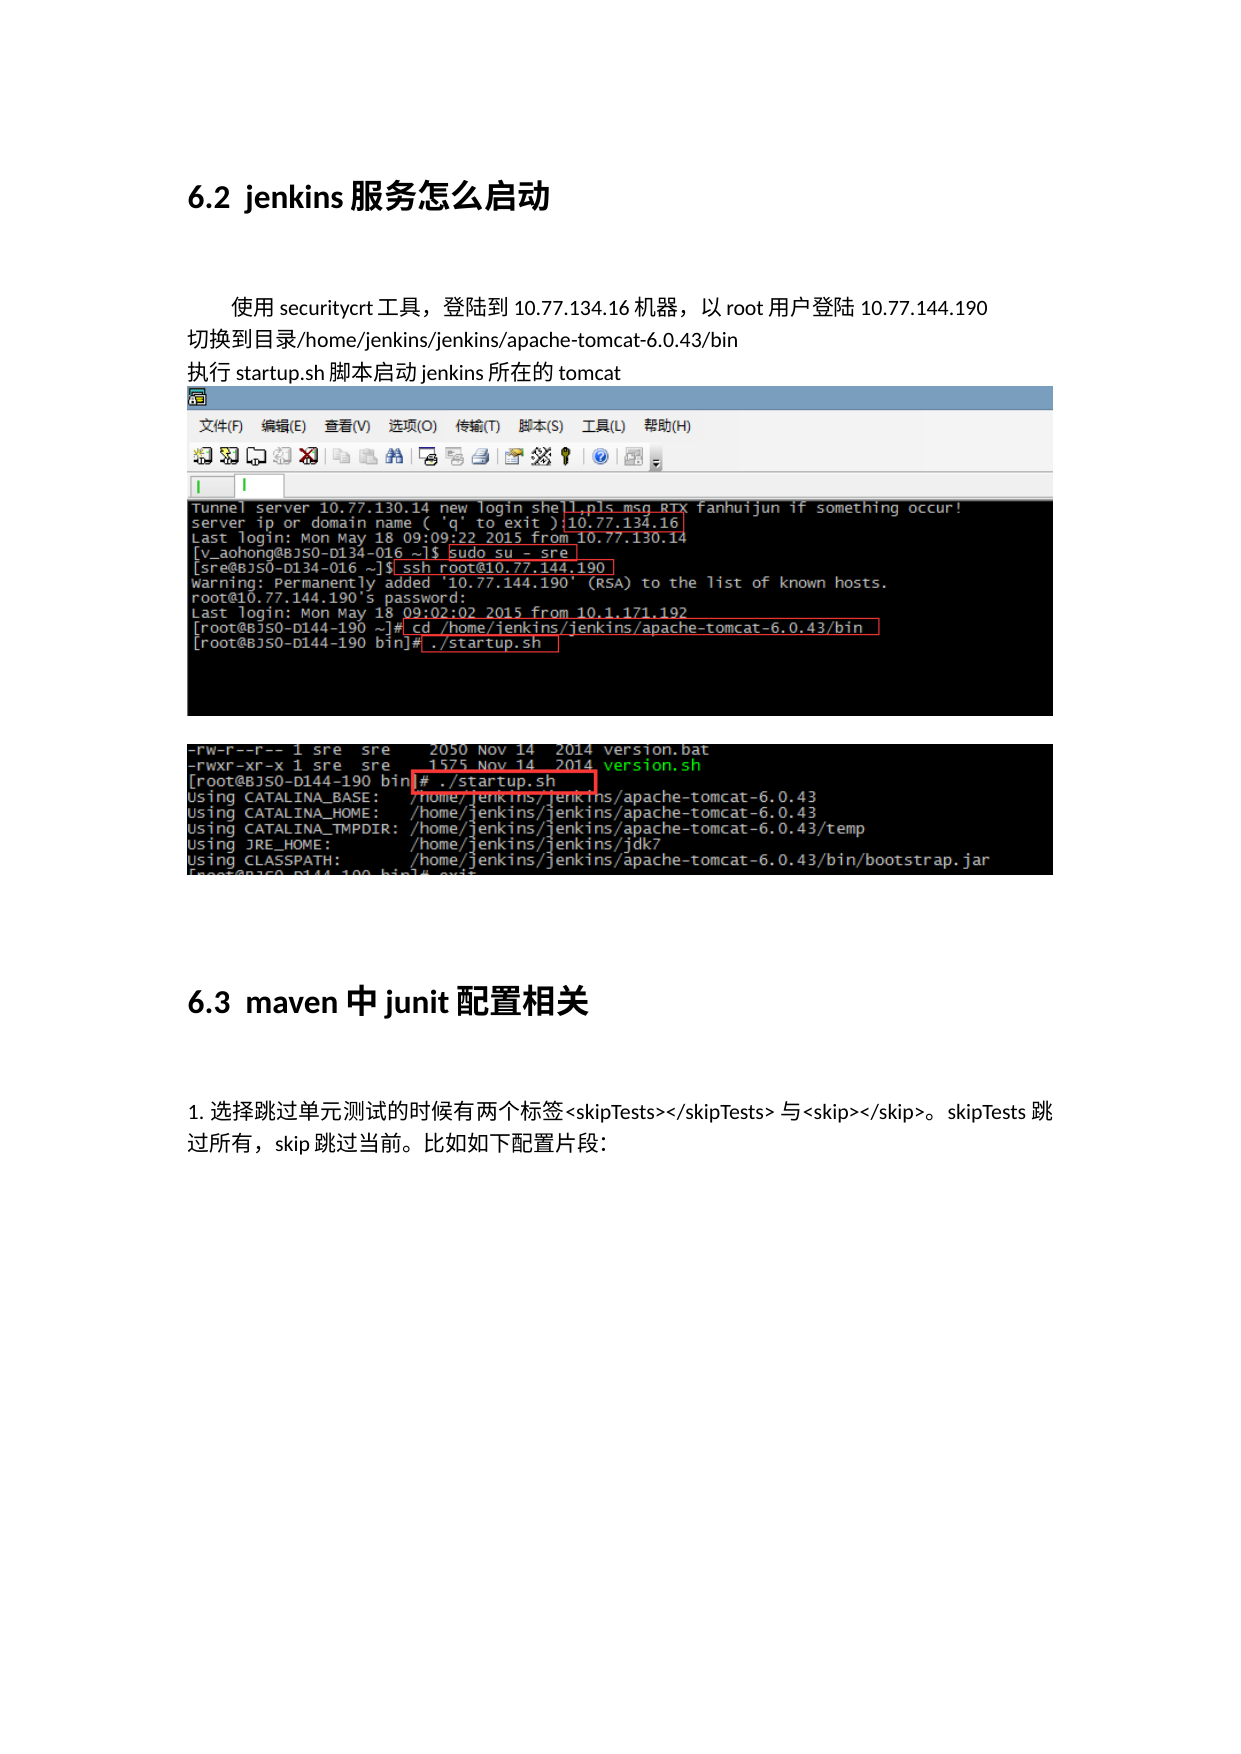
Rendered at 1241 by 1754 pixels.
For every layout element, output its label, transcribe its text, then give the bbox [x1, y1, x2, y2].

text 执行startup.sh脚本启动jenkins所在的tomcat [187, 354, 1053, 386]
text 1. 选择跳过单元测试的时候有两个标签<skipTests></skipTests> 与<skip></skip>。skipTests跳过所有，skip跳过当前。比如如下配置片段： [187, 1093, 1053, 1158]
text 切换到目录/home/jenkins/jenkins/apache-tomcat-6.0.43/bin [187, 322, 1053, 354]
subtitle 6.3 maven中junit配置相关 [187, 966, 1053, 1031]
text 使用securitycrt工具，登陆到10.77.134.16机器，以root用户登陆10.77.144.190 [187, 289, 1053, 322]
picture [187, 386, 1053, 716]
picture [187, 744, 1053, 875]
subtitle 6.2 jenkins服务怎么启动 [187, 162, 1053, 227]
